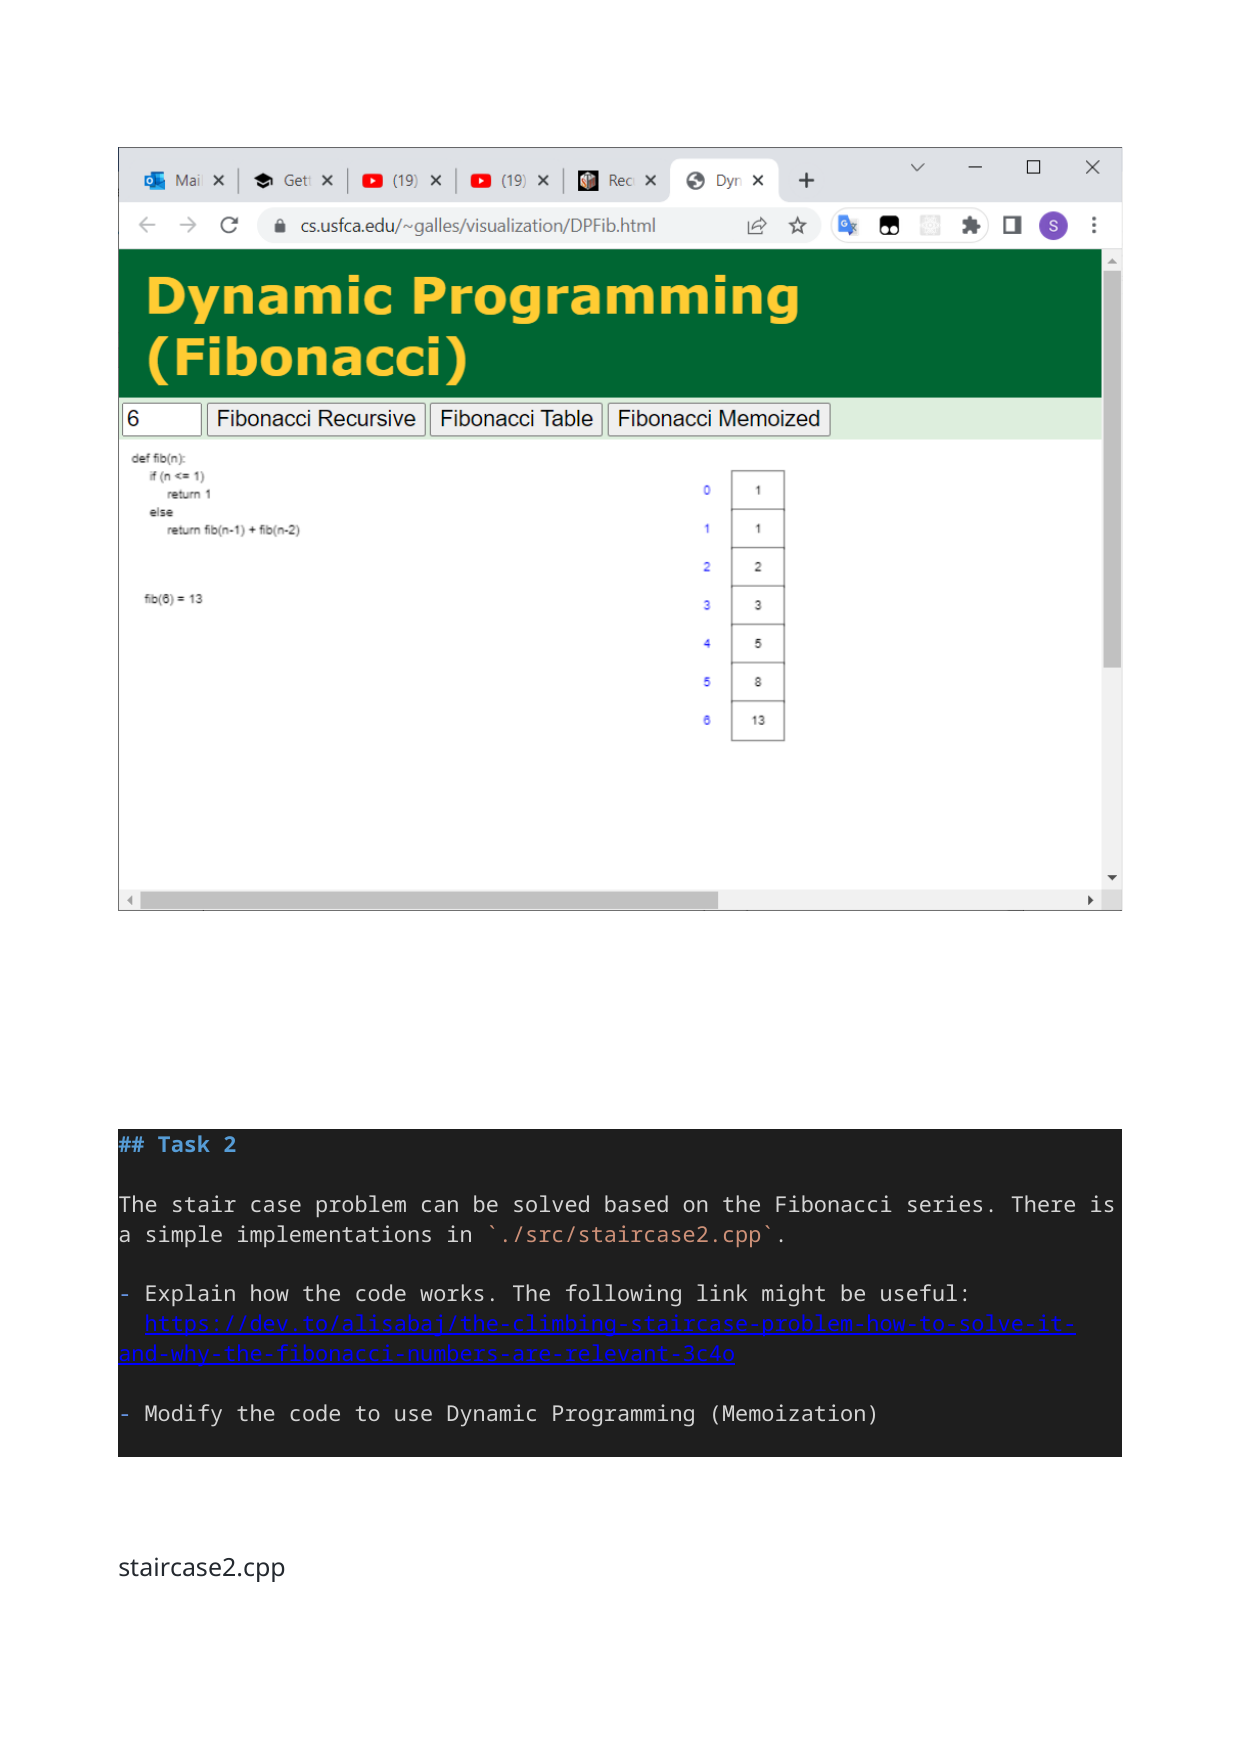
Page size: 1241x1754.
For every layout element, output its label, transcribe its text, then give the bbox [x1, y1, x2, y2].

text ## Task 2 [118, 1129, 1122, 1159]
text staircase2.cpp [118, 1549, 1122, 1583]
text - Explain how the code works. The following link might be useful: [118, 1278, 1122, 1308]
text https://dev.to/alisabaj/the-climbing-staircase-problem-how-to-solve-it-and-why-the-fibonacci-numbers-are-relevant-3c4o [118, 1308, 1122, 1368]
text - Modify the code to use Dynamic Programming (Memoization) [118, 1397, 1122, 1427]
text The stair case problem can be solved based on the Fibonacci series. There is a simple implementations in `./src/staircase2.cpp`. [118, 1189, 1122, 1248]
picture [118, 147, 1123, 911]
